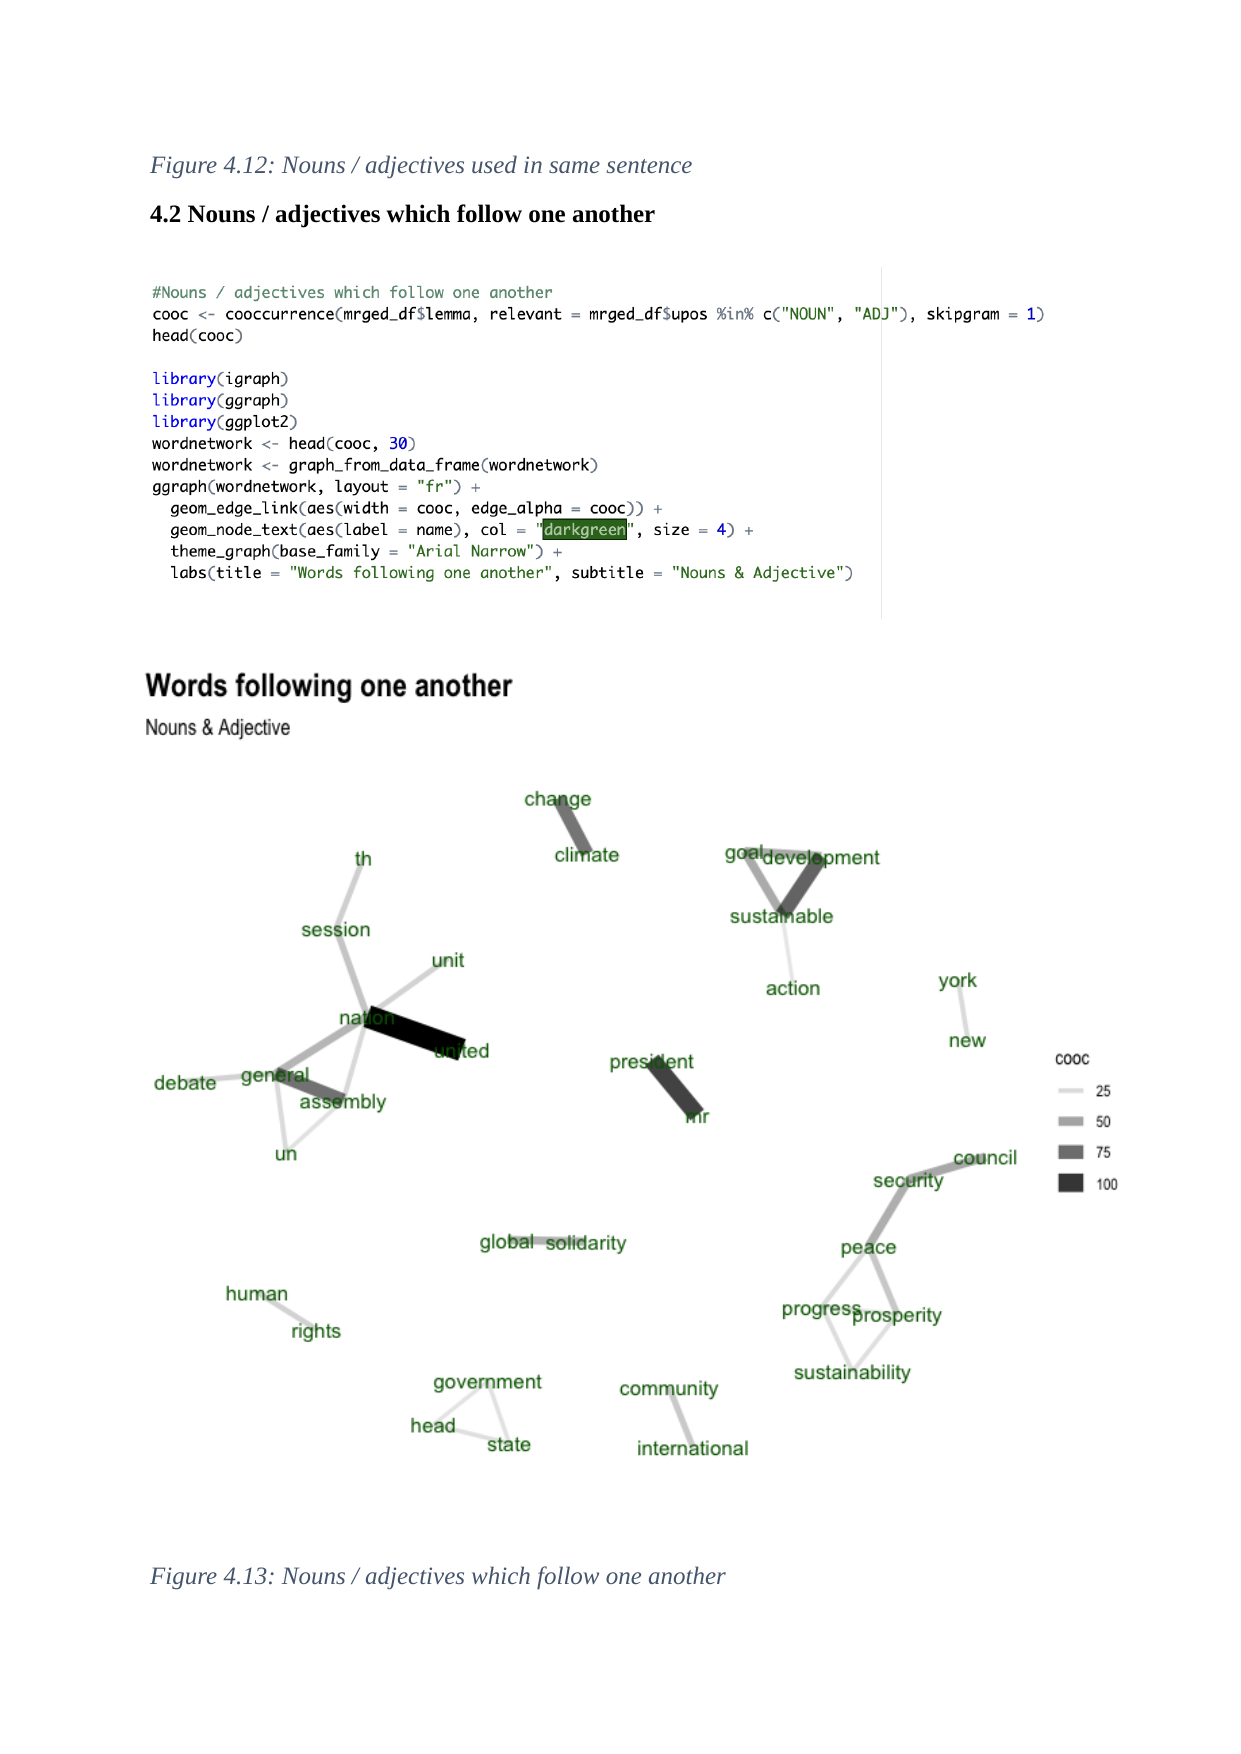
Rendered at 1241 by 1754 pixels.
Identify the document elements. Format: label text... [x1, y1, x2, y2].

subtitle Nouns / adjectives which follow one another [150, 199, 1090, 228]
picture [87, 267, 1182, 1538]
